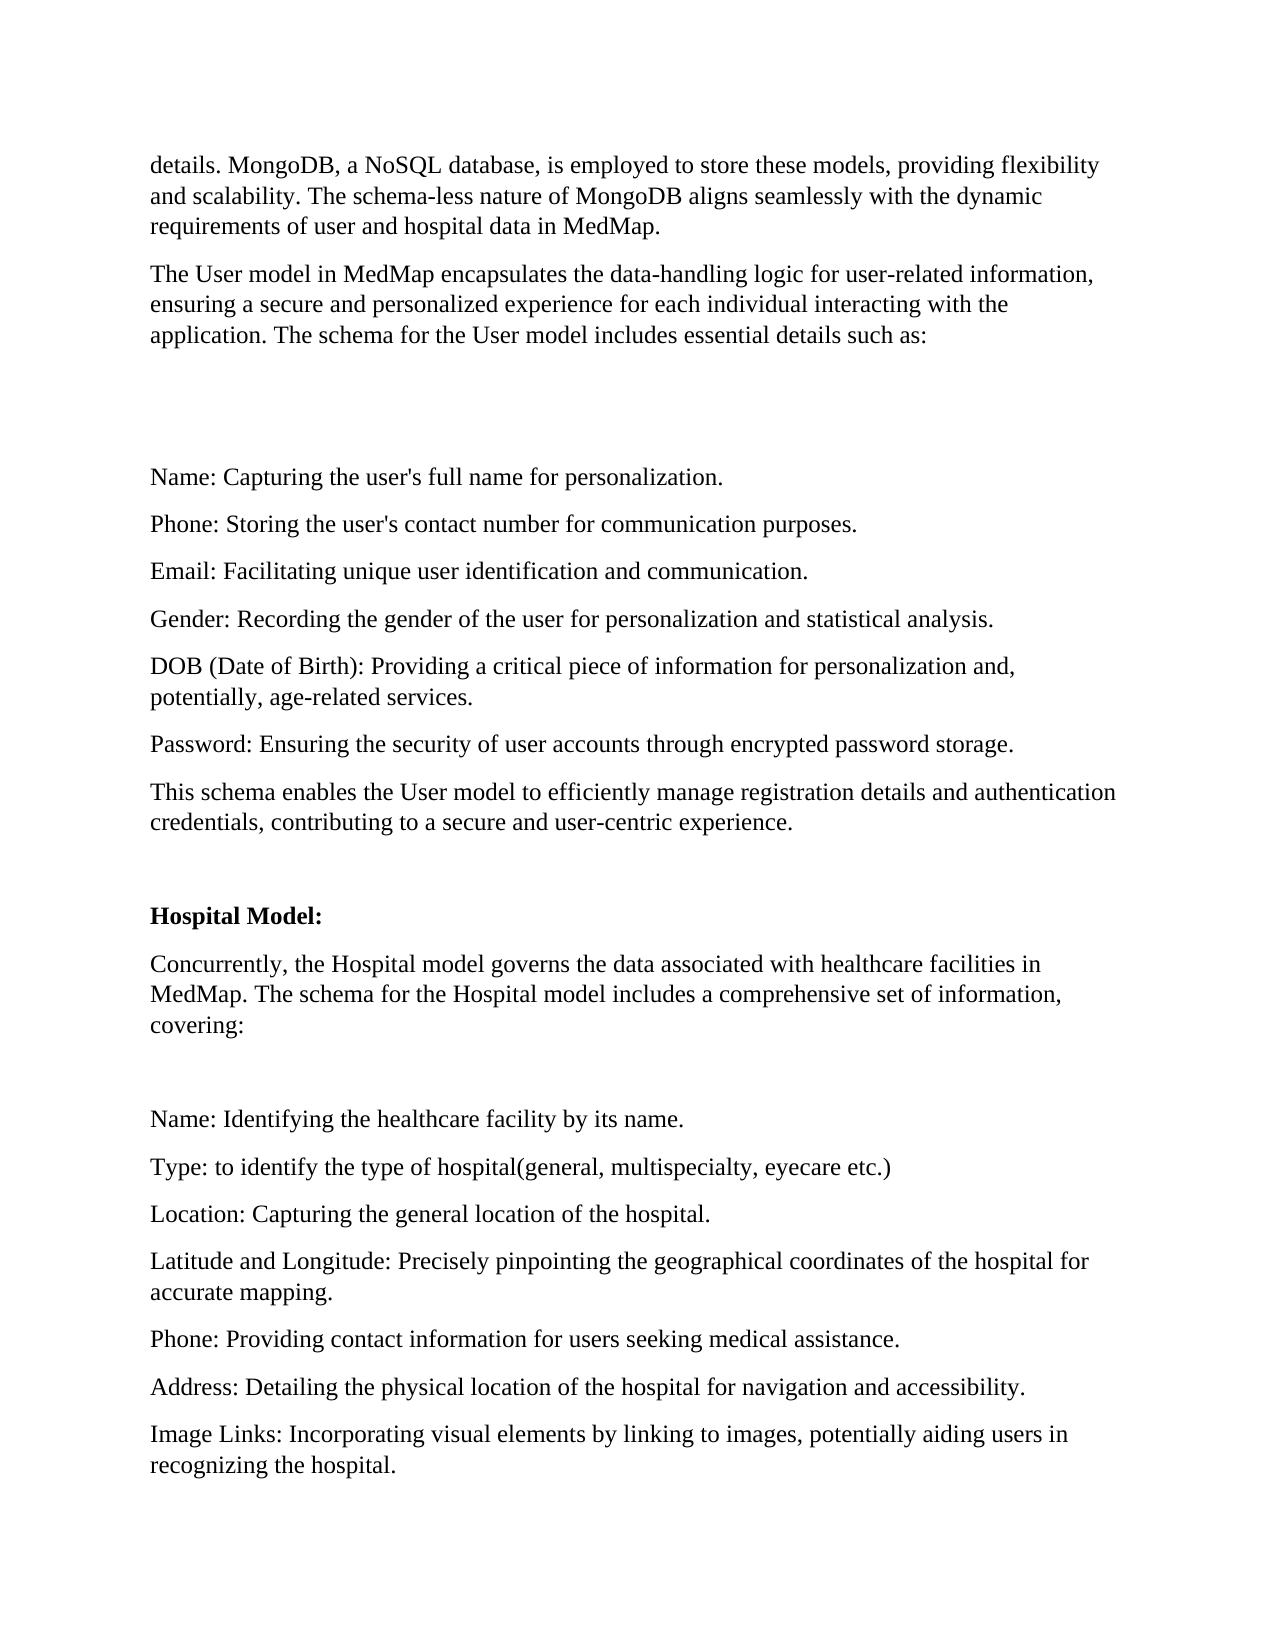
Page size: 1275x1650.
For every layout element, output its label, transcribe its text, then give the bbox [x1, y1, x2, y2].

text Address: Detailing the physical location of the hospital for navigation and accessibility. [150, 1372, 1125, 1401]
text Image Links: Incorporating visual elements by linking to images, potentially aiding users in recognizing the hospital. [150, 1419, 1125, 1479]
text Name: Identifying the healthcare facility by its name. [150, 1104, 1125, 1133]
text Latitude and Longitude: Precisely pinpointing the geographical coordinates of the hospital for accurate mapping. [150, 1246, 1125, 1306]
text Password: Ensuring the security of user accounts through encrypted password storage. [150, 729, 1125, 758]
text Gender: Recording the gender of the user for personalization and statistical analysis. [150, 604, 1125, 633]
text The User model in MedMap encapsulates the data-handling logic for user-related information, ensuring a secure and personalized experience for each individual interacting with the application. The schema for the User model includes essential details such as: [150, 259, 1125, 349]
text Location: Capturing the general location of the hospital. [150, 1199, 1125, 1228]
text Hospital Model: [150, 901, 1125, 930]
text Phone: Providing contact information for users seeking medical assistance. [150, 1324, 1125, 1353]
text Type: to identify the type of hospital(general, multispecialty, eyecare etc.) [150, 1152, 1125, 1180]
text Email: Facilitating unique user identification and communication. [150, 556, 1125, 585]
text This schema enables the User model to efficiently manage registration details and authentication credentials, contributing to a secure and user-centric experience. [150, 777, 1125, 836]
text DOB (Date of Birth): Providing a critical piece of information for personalization and, potentially, age-related services. [150, 651, 1125, 711]
text Concurrently, the Hospital model governs the data associated with healthcare facilities in MedMap. The schema for the Hospital model includes a comprehensive set of information, covering: [150, 949, 1125, 1039]
text Name: Capturing the user's full name for personalization. [150, 462, 1125, 490]
text Phone: Storing the user's contact number for communication purposes. [150, 509, 1125, 538]
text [150, 150, 1125, 240]
